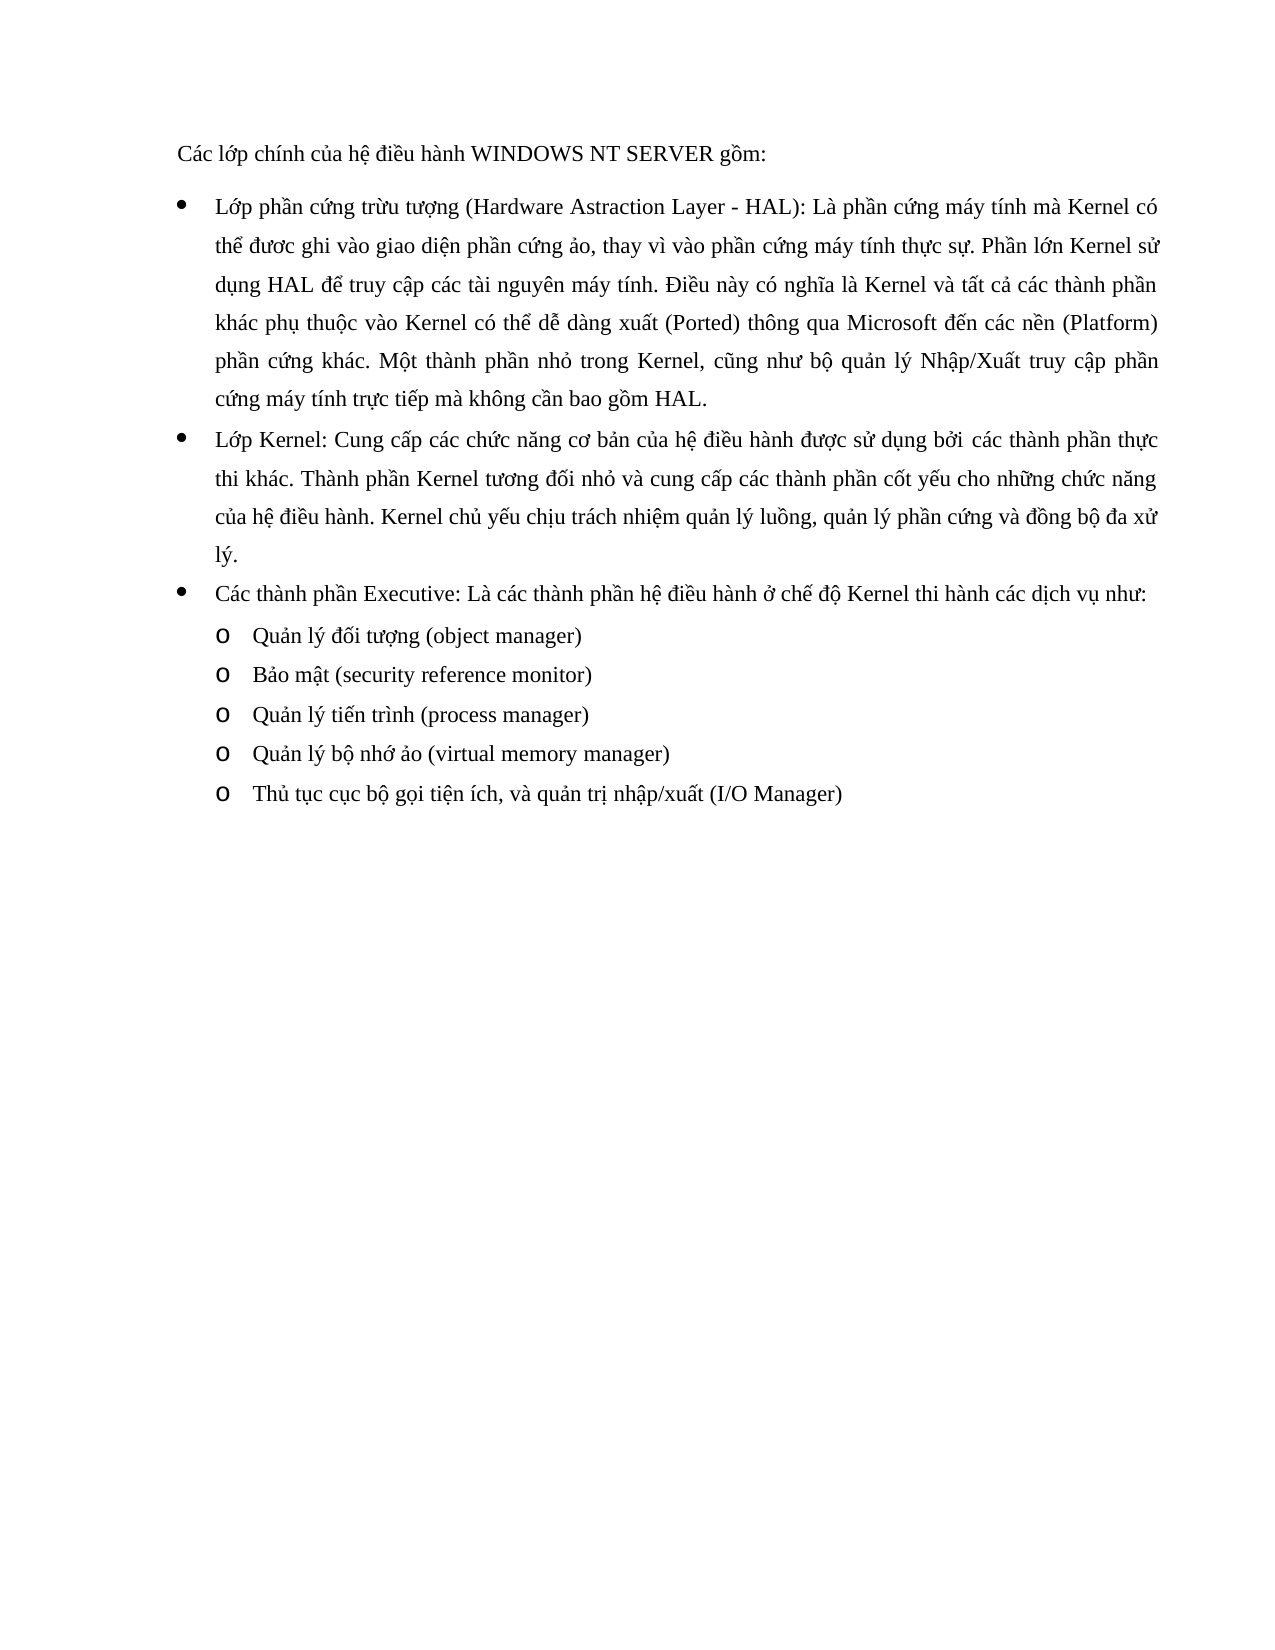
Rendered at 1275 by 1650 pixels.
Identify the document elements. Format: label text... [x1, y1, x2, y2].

list Quản lý tiến trình (process manager) [214, 700, 1204, 730]
list Lớp phần cứng trừu tượng (Hardware Astraction Layer - HAL): Là phần cứng máy tính mà Kernel có thể đươc ghi vào giao diện phần cứng ảo, thay vì vào phần cứng máy tính thực sự. Phần lớn Kernel sử dụng HAL để truy cập các tài nguyên máy tính. Điều này có nghĩa là Kernel và tất cả các thành phần khác phụ thuộc vào Kernel có thể dễ dàng xuất (Ported) thông qua Microsoft đến các nền (Platform) phần cứng khác. Một thành phần nhỏ trong Kernel, cũng như bộ quản lý Nhập/Xuất truy cập phần cứng máy tính trực tiếp mà không cần bao gồm HAL. [177, 193, 1159, 411]
list Thủ tục cục bộ gọi tiện ích, và quản trị nhập/xuất (I/O Manager) [214, 778, 1204, 809]
list Quản lý đối tượng (object manager) [214, 621, 1204, 652]
list Các thành phần Executive: Là các thành phần hệ điều hành ở chế độ Kernel thi hành các dịch vụ như: [177, 580, 1156, 608]
list Quản lý bộ nhớ ảo (virtual memory manager) [214, 739, 1204, 770]
list Bảo mật (security reference monitor) [214, 660, 1204, 691]
text Các lớp chính của hệ điều hành WINDOWS NT SERVER gồm: [177, 139, 1204, 166]
list Lớp Kernel: Cung cấp các chức năng cơ bản của hệ điều hành được sử dụng bởi các thành phần thực thi khác. Thành phần Kernel tương đối nhỏ và cung cấp các thành phần cốt yếu cho những chức năng của hệ điều hành. Kernel chủ yếu chịu trách nhiệm quản lý luồng, quản lý phần cứng và đồng bộ đa xử lý. [177, 426, 1158, 568]
